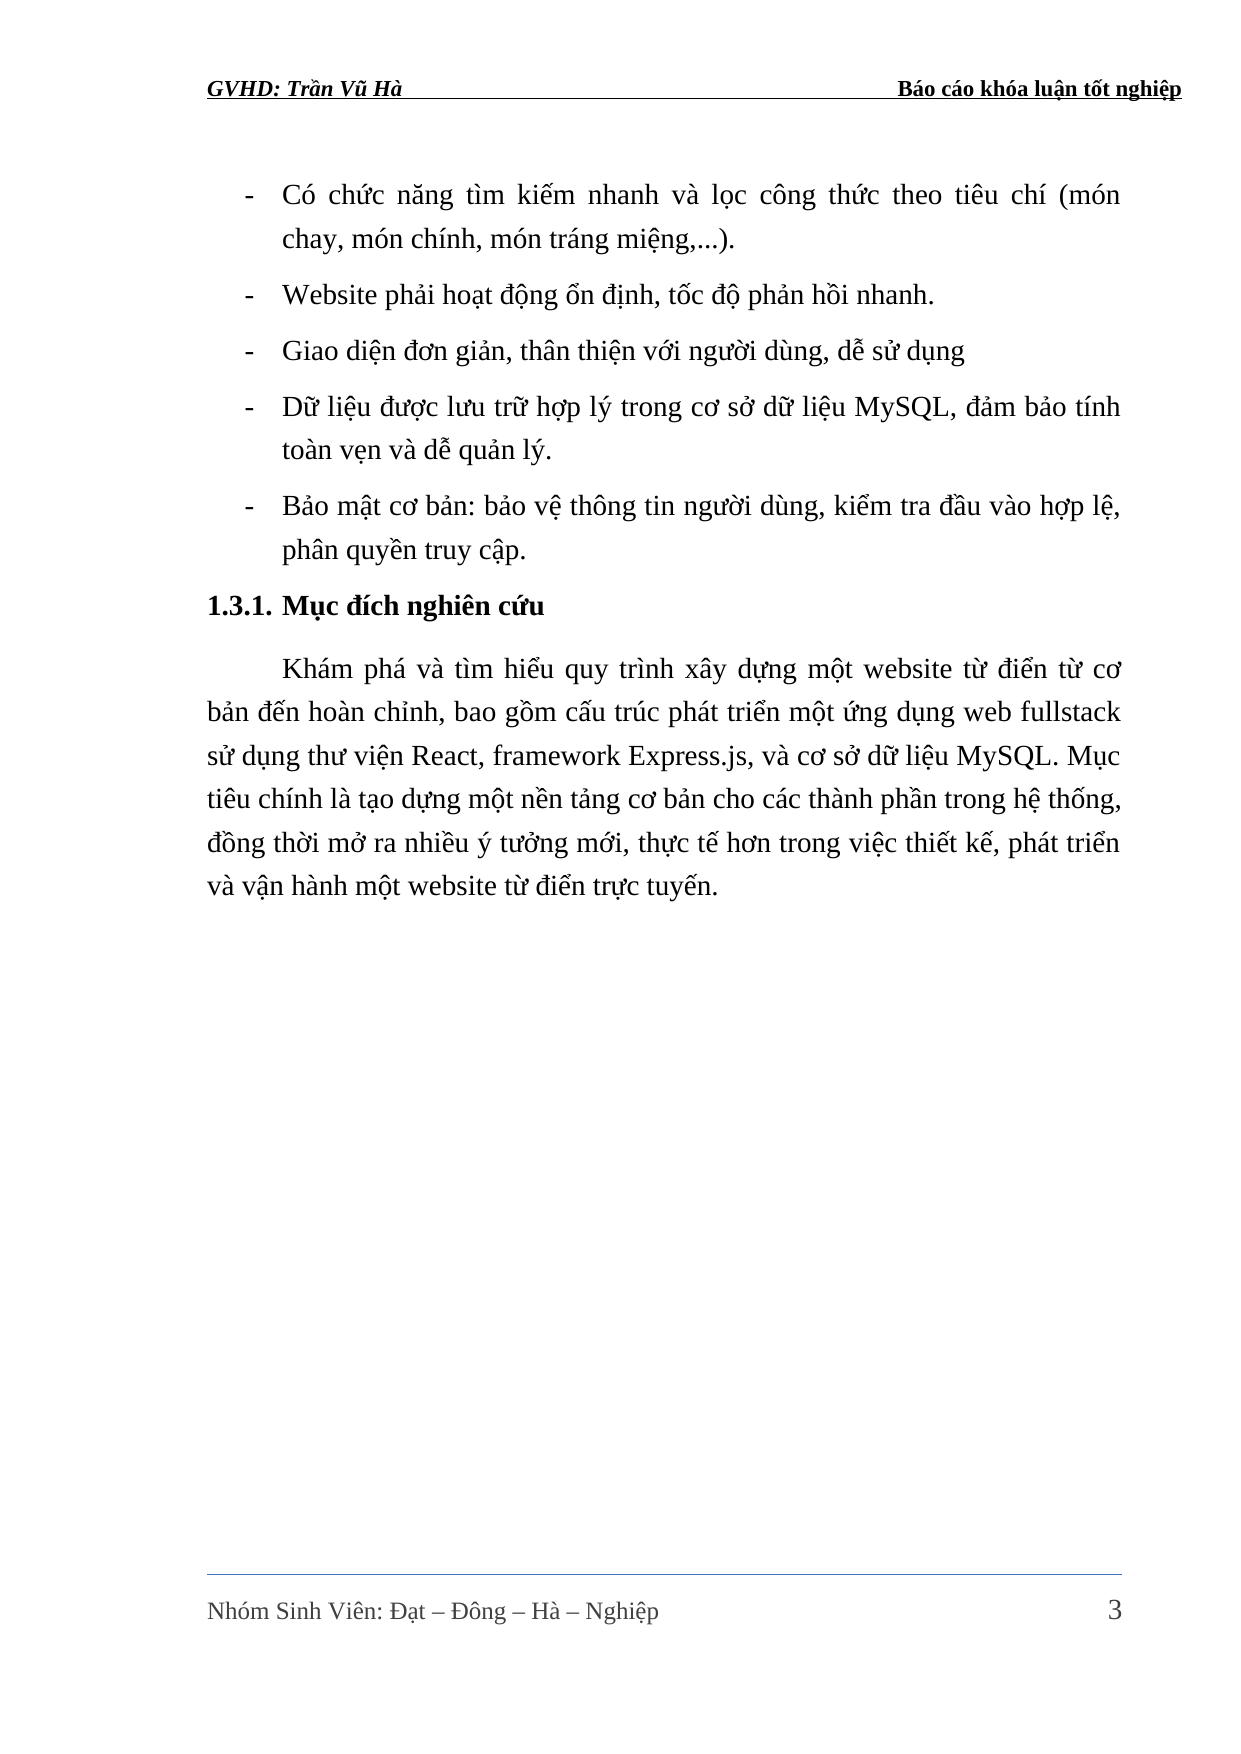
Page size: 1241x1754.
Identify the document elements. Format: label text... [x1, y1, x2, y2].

text Khám phá và tìm hiểu quy trình xây dựng một website từ điển từ cơ bản đến hoàn chỉnh, bao gồm cấu trúc phát triển một ứng dụng web fullstack sử dụng thư viện React, framework Express.js, và cơ sở dữ liệu MySQL. Mục tiêu chính là tạo dựng một nền tảng cơ bản cho các thành phần trong hệ thống, đồng thời mở ra nhiều ý tưởng mới, thực tế hơn trong việc thiết kế, phát triển và vận hành một website từ điển trực tuyến. [207, 651, 1122, 902]
list Dữ liệu được lưu trữ hợp lý trong cơ sở dữ liệu MySQL, đảm bảo tính toàn vẹn và dễ quản lý. [244, 389, 1122, 466]
list Mục đích nghiên cứu [207, 588, 1122, 622]
list Có chức năng tìm kiếm nhanh và lọc công thức theo tiêu chí (món chay, món chính, món tráng miệng,...). [244, 177, 1122, 254]
list Bảo mật cơ bản: bảo vệ thông tin người dùng, kiểm tra đầu vào hợp lệ, phân quyền truy cập. [244, 488, 1122, 566]
list Website phải hoạt động ổn định, tốc độ phản hồi nhanh. [244, 277, 1122, 310]
list Giao diện đơn giản, thân thiện với người dùng, dễ sử dụng [244, 333, 1122, 366]
